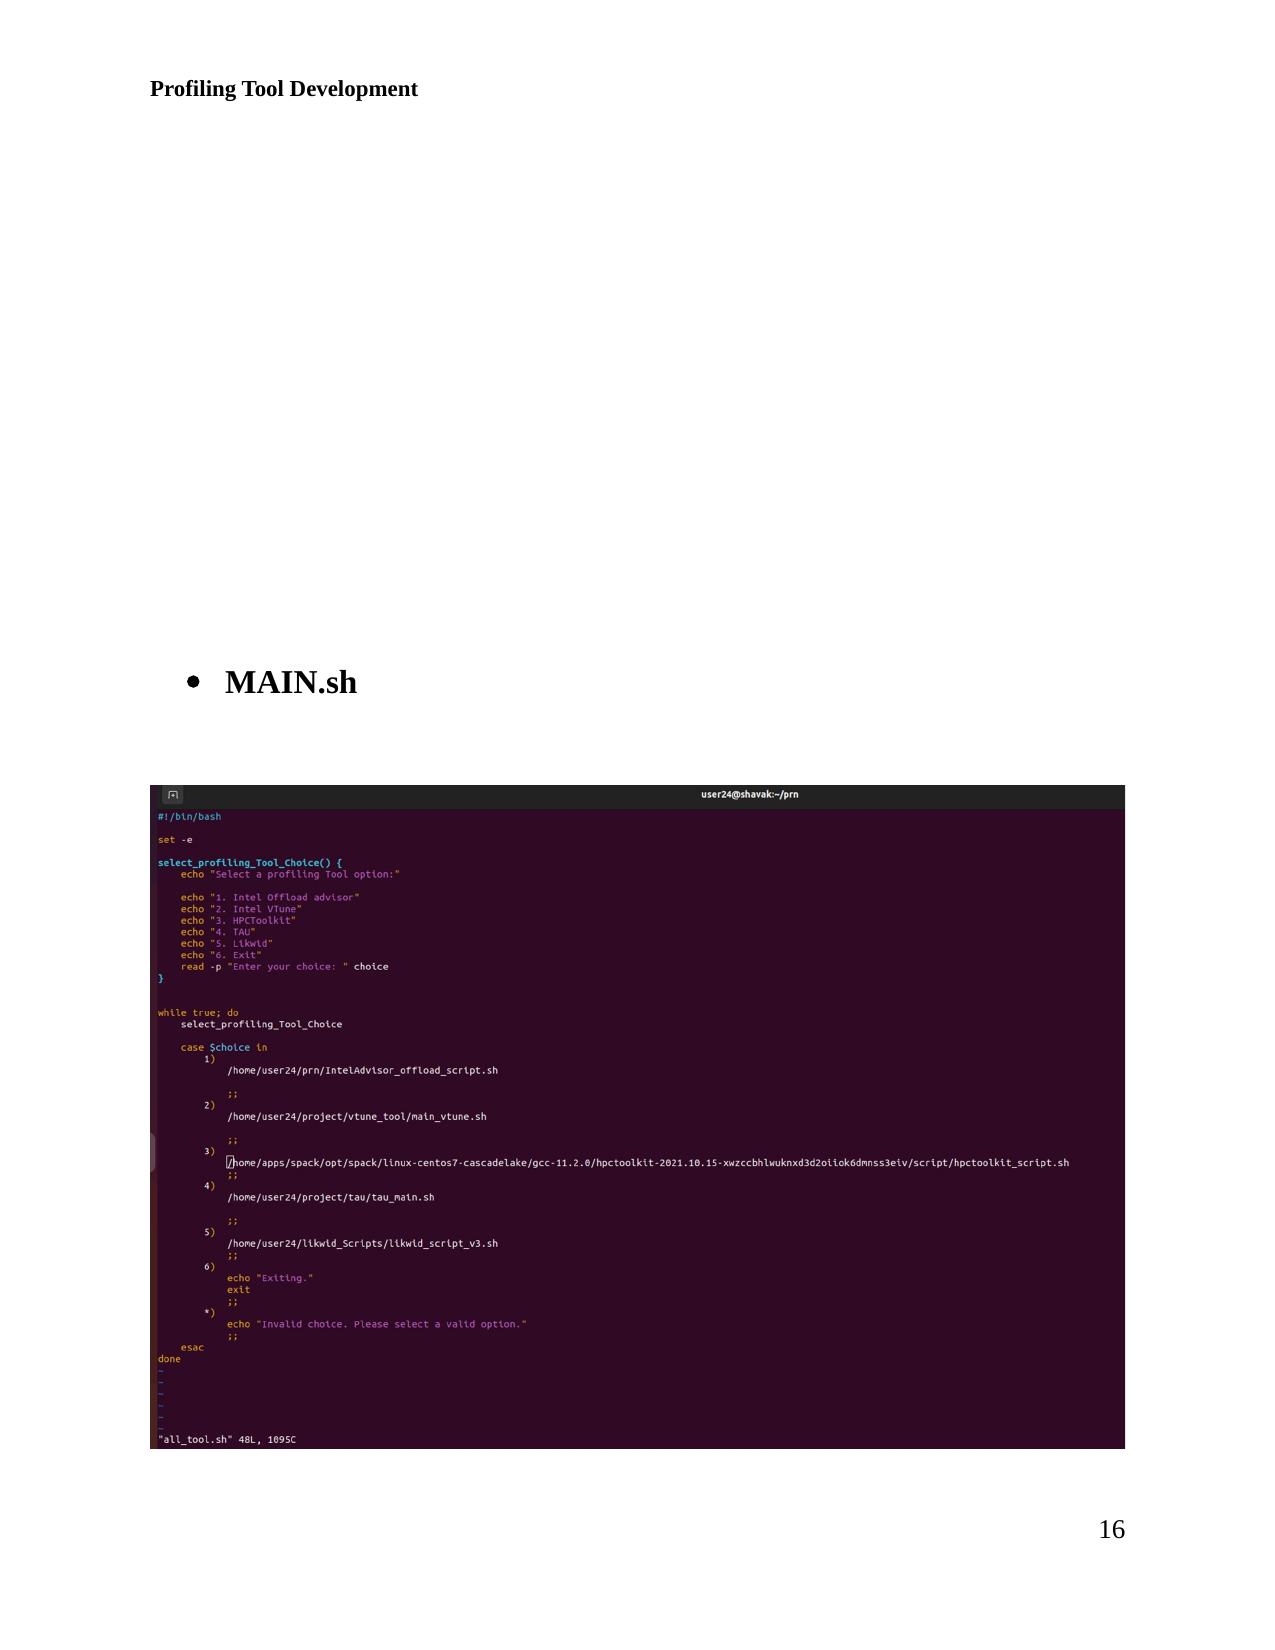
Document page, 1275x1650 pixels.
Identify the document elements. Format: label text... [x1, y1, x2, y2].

picture [150, 785, 1125, 1449]
list MAIN.sh [187, 662, 1125, 701]
